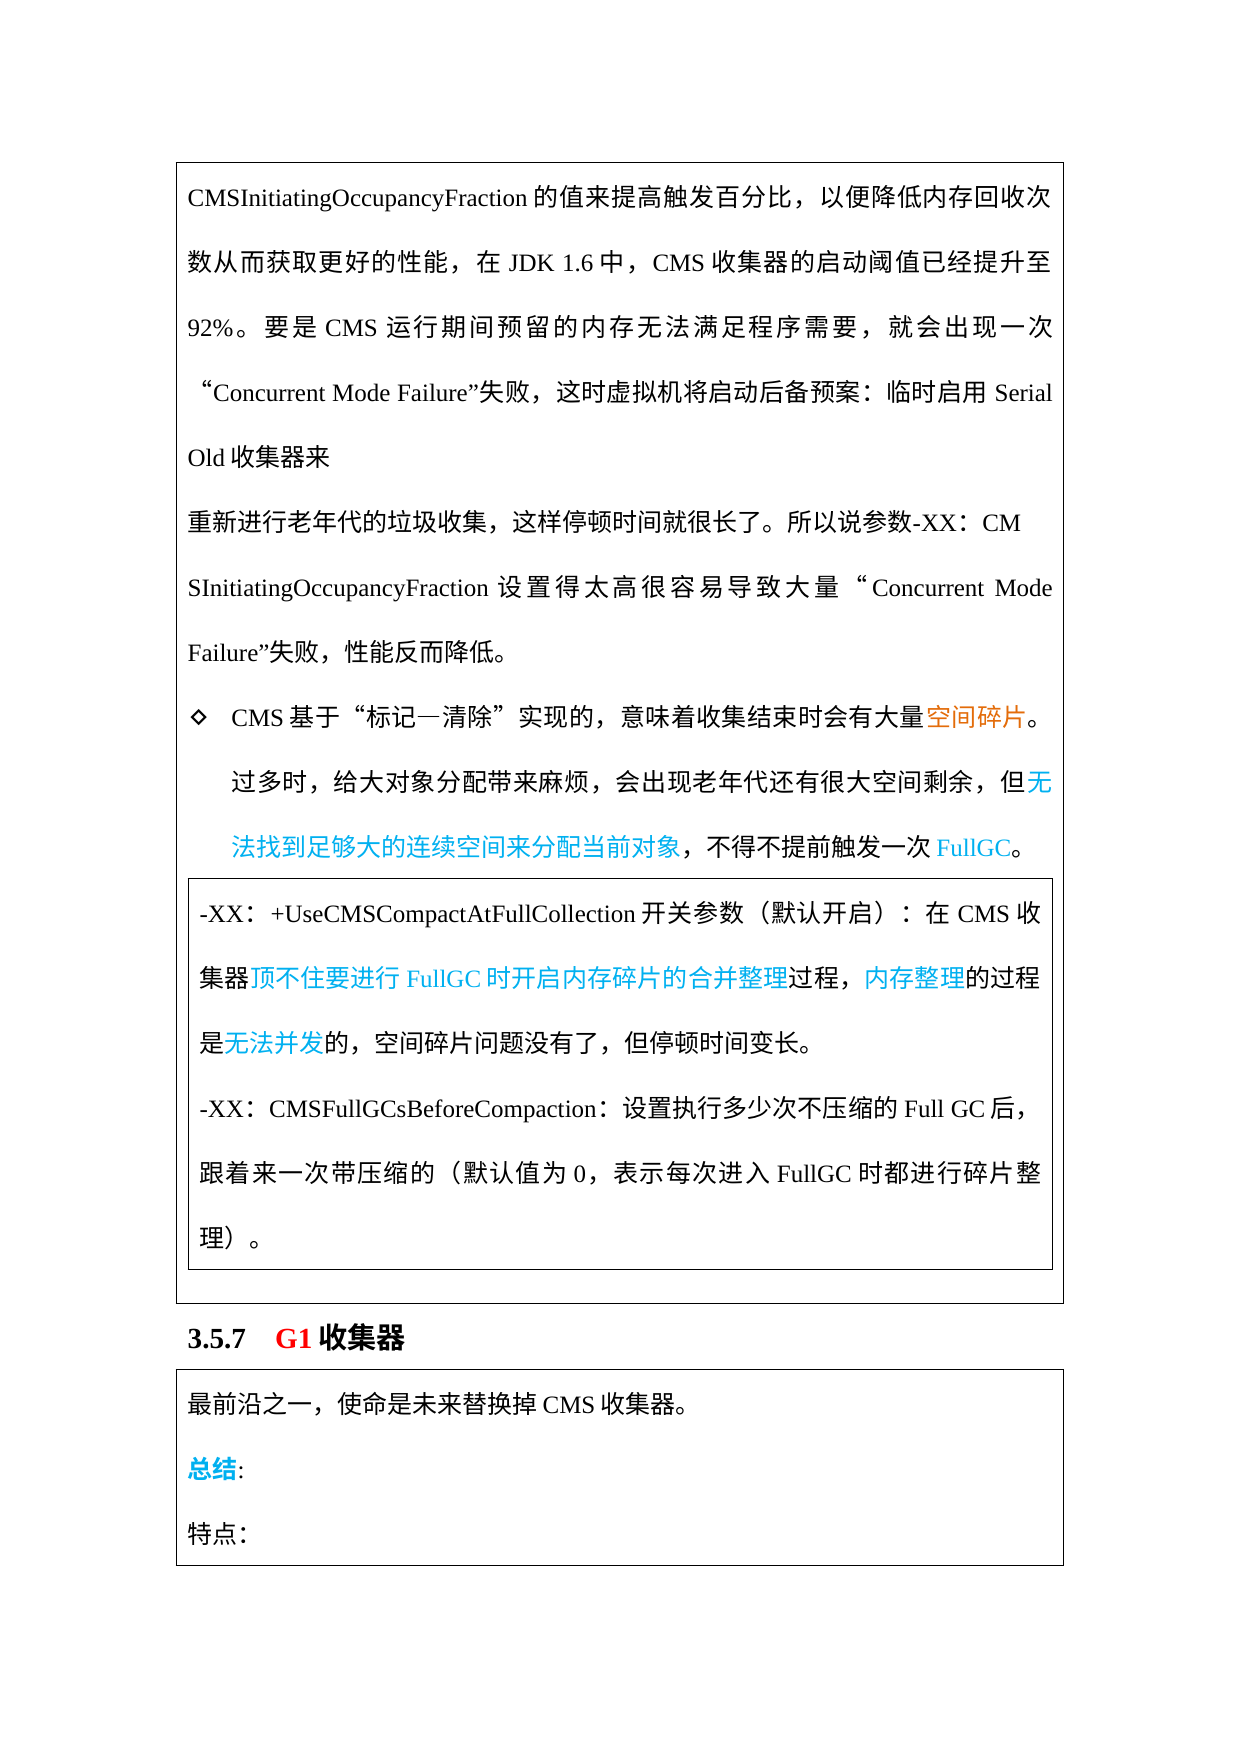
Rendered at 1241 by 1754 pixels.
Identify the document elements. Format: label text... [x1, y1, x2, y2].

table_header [177, 163, 1063, 1303]
text 3.5.7 G1收集器 [187, 1304, 1053, 1369]
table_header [177, 1370, 1063, 1565]
